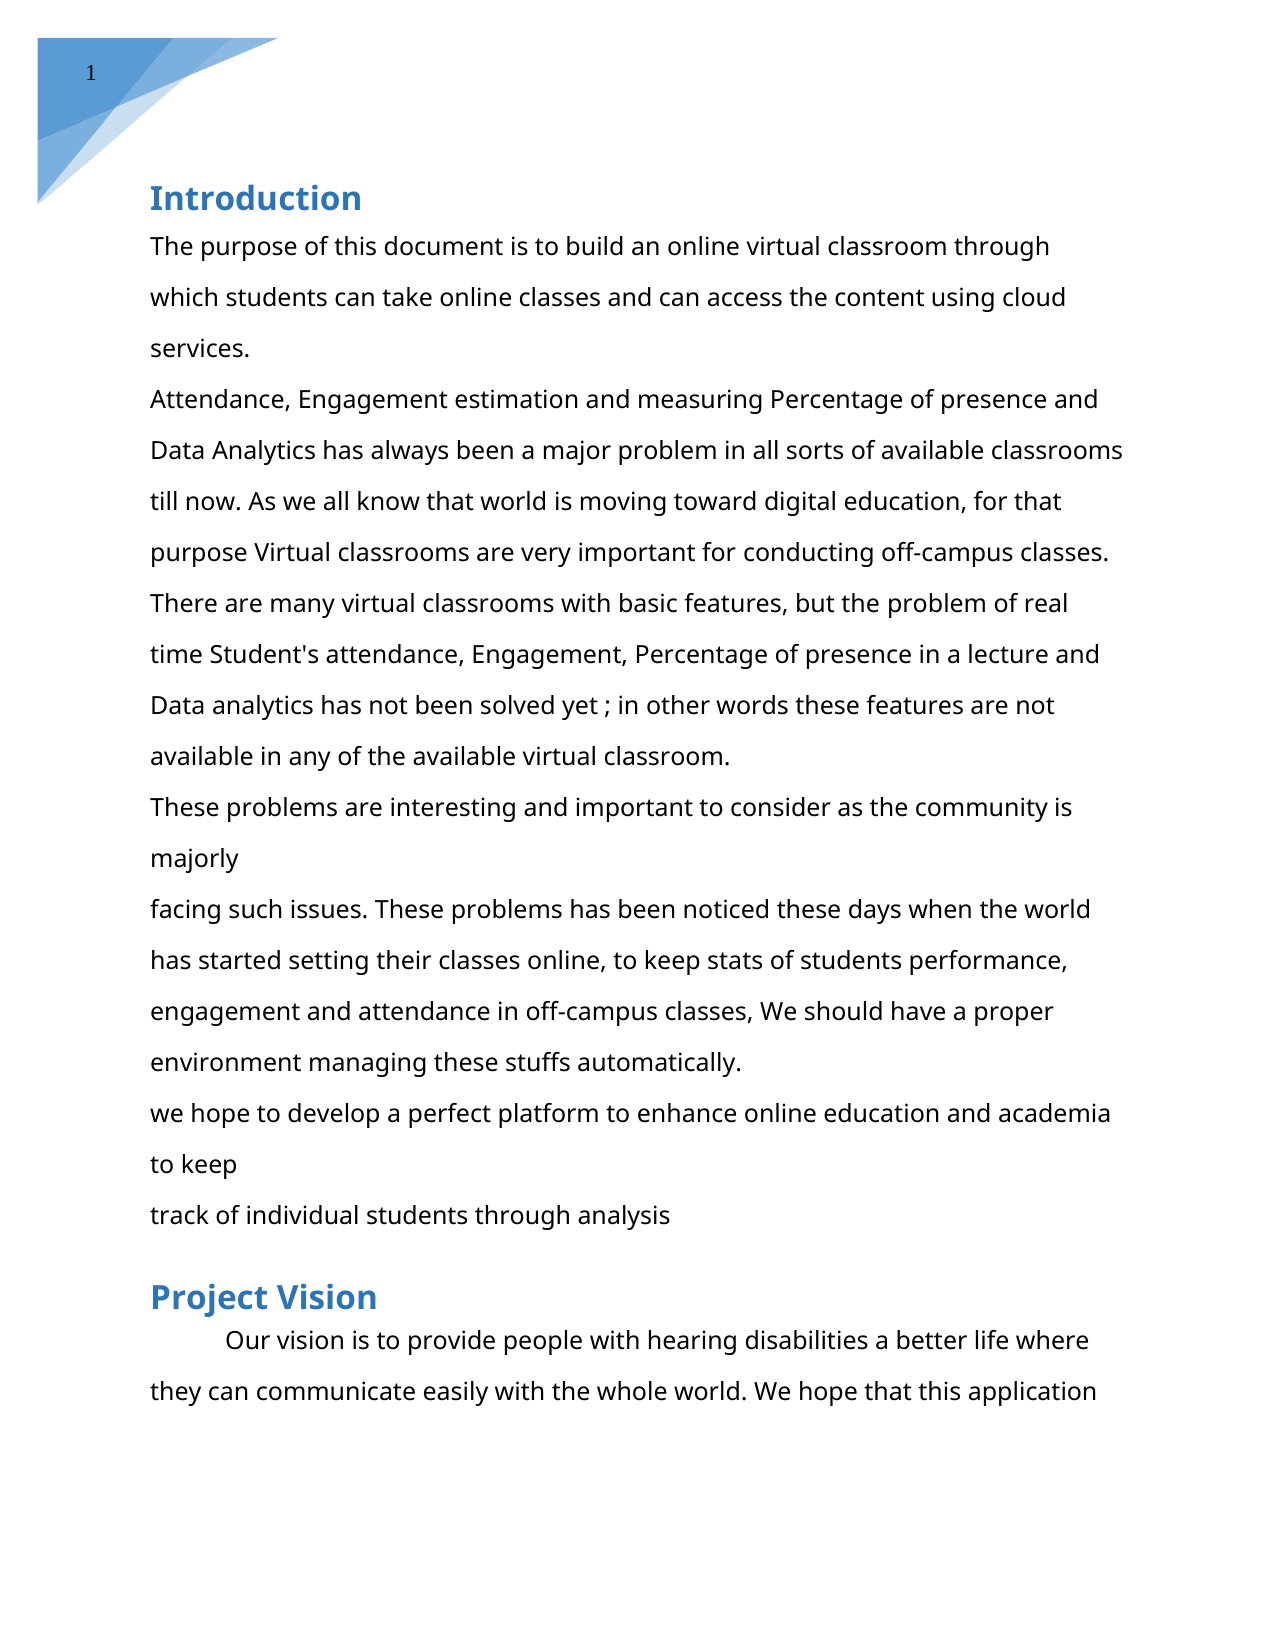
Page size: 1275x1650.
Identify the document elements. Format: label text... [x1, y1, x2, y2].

text Attendance, Engagement estimation and measuring Percentage of presence and Data Analytics has always been a major problem in all sorts of available classrooms till now. As we all know that world is moving toward digital education, for that purpose Virtual classrooms are very important for conducting off-campus classes. There are many virtual classrooms with basic features, but the problem of real time Student's attendance, Engagement, Percentage of presence in a lecture and Data analytics has not been solved yet ; in other words these features are not available in any of the available virtual classroom. These problems are interesting and important to consider as the community is majorly facing such issues. These problems has been noticed these days when the world has started setting their classes online, to keep stats of students performance, engagement and attendance in off-campus classes, We should have a proper environment managing these stuffs automatically. we hope to develop a perfect platform to enhance online education and academia to keep track of individual students through analysis [150, 381, 1125, 1232]
subtitle Introduction [150, 175, 1125, 220]
subtitle The purpose of this document is to build an online virtual classroom through which students can take online classes and can access the content using cloud services. [150, 228, 1125, 364]
picture [37, 37, 279, 206]
subtitle Project Vision [150, 1274, 1125, 1319]
